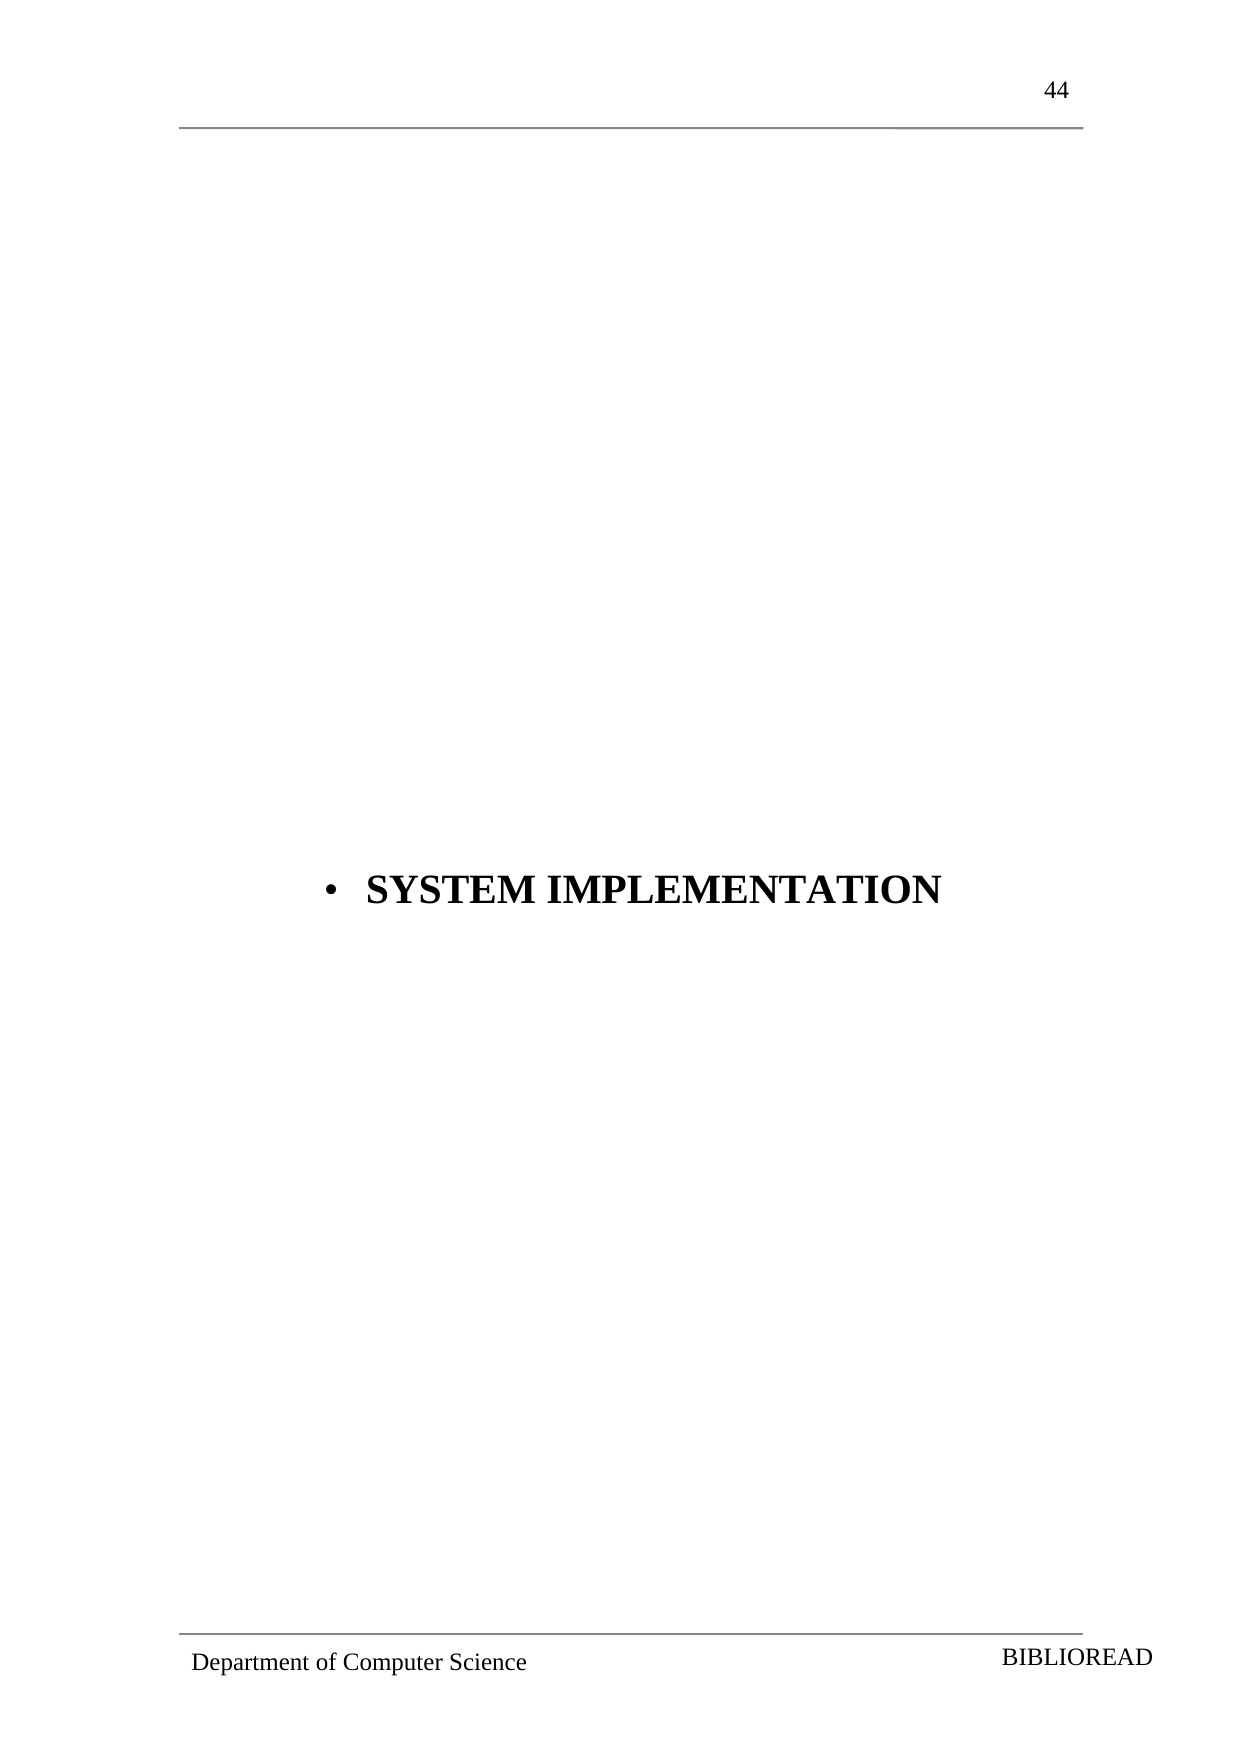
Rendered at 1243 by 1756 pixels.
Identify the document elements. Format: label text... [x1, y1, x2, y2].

subtitle SYSTEM IMPLEMENTATION [324, 864, 1234, 912]
